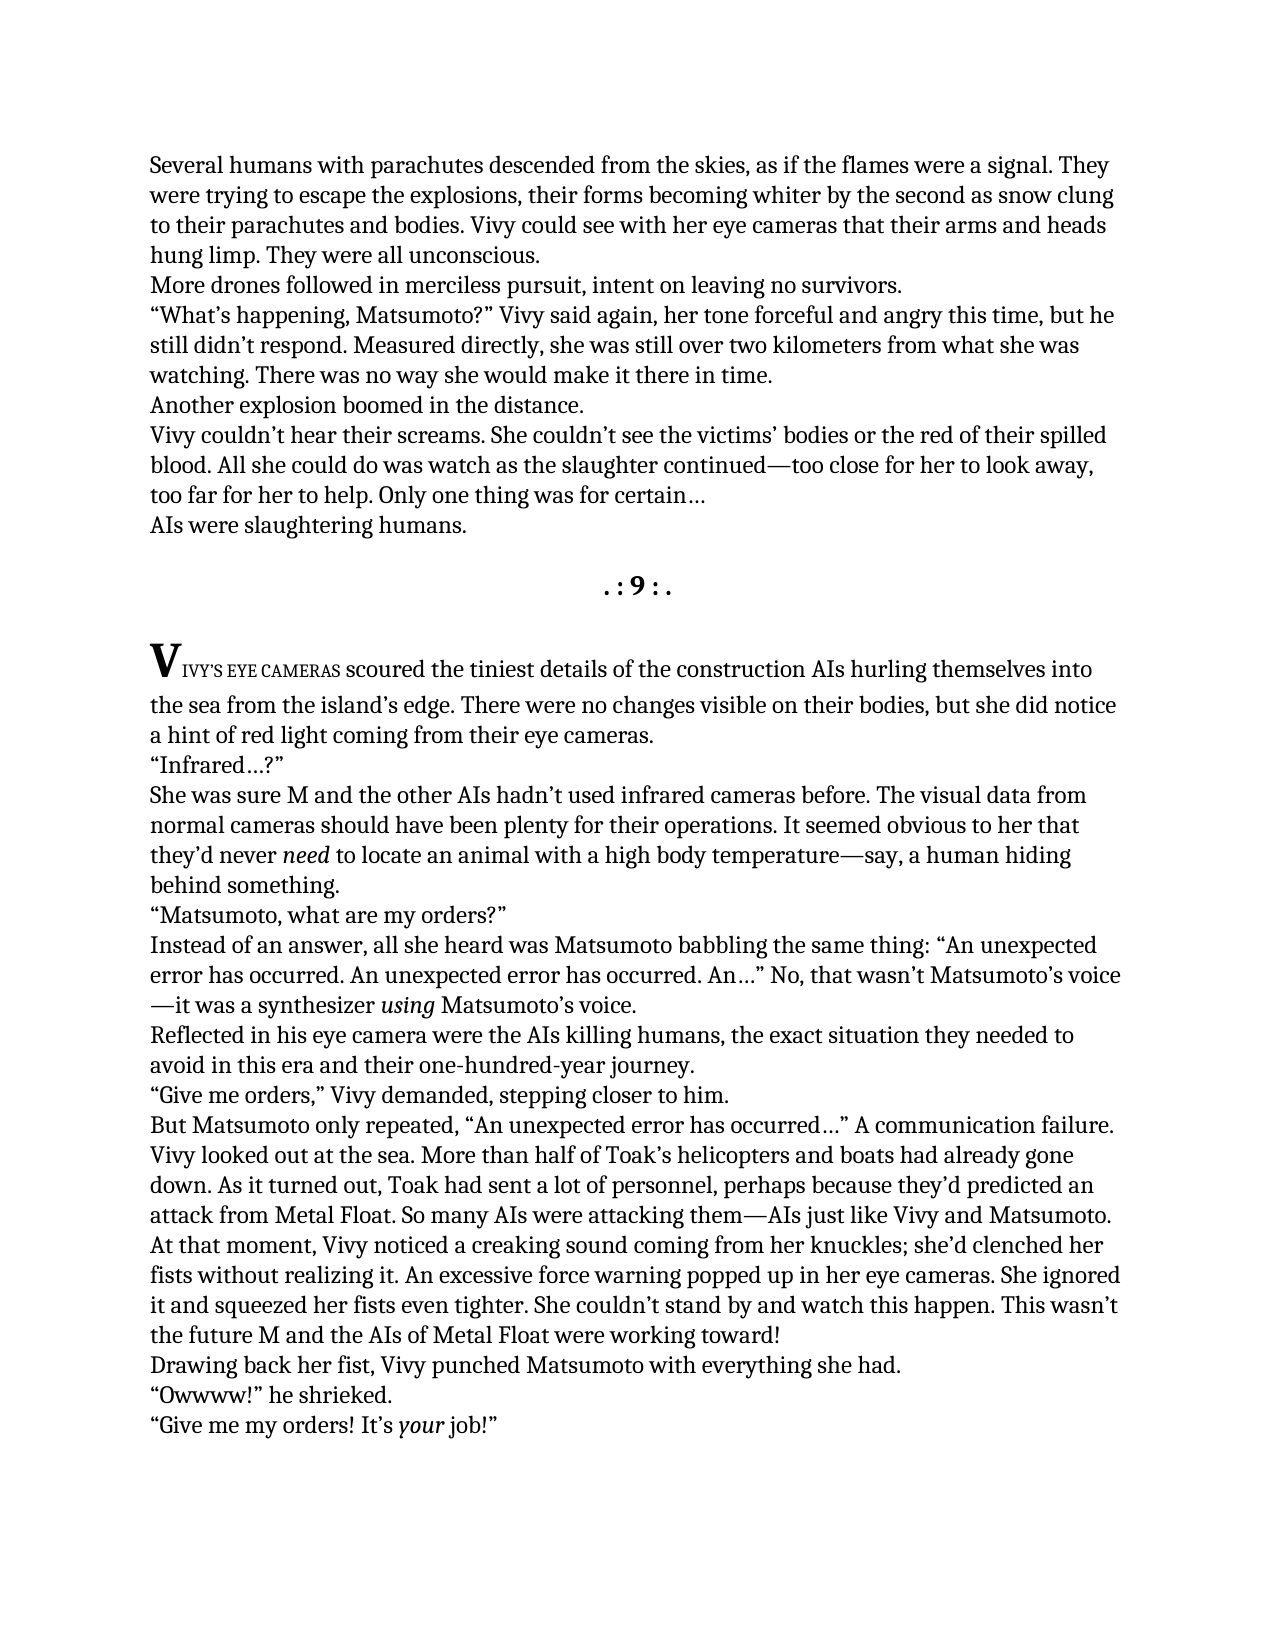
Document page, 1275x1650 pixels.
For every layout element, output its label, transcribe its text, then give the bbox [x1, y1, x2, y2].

text Reflected in his eye camera were the AIs killing humans, the exact situation they needed to avoid in this era and their one-hundred-year journey. [150, 1020, 1125, 1080]
text VIVY’S EYE CAMERAS scoured the tiniest details of the construction AIs hurling themselves into the sea from the island’s edge. There were no changes visible on their bodies, but she did notice a hint of red light coming from their eye cameras. [150, 632, 1125, 750]
text She was sure M and the other AIs hadn’t used infrared cameras before. The visual data from normal cameras should have been plenty for their operations. It seemed obvious to her that they’d never need to locate an animal with a high body temperature—say, a human hiding behind something. [150, 780, 1125, 900]
text . : 9 : . [150, 570, 1125, 602]
text Vivy looked out at the sea. More than half of Toak’s helicopters and boats had already gone down. As it turned out, Toak had sent a lot of personnel, perhaps because they’d predicted an attack from Metal Float. So many AIs were attacking them—AIs just like Vivy and Matsumoto. [150, 1140, 1125, 1230]
text “Give me my orders! It’s your job!” [150, 1410, 1125, 1440]
text At that moment, Vivy noticed a creaking sound coming from her knuckles; she’d clenched her fists without realizing it. An excessive force warning popped up in her eye cameras. She ignored it and squeezed her fists even tighter. She couldn’t stand by and watch this happen. This wasn’t the future M and the AIs of Metal Float were working toward! [150, 1230, 1125, 1350]
text Several humans with parachutes descended from the skies, as if the flames were a signal. They were trying to escape the explosions, their forms becoming whiter by the second as snow clung to their parachutes and bodies. Vivy could see with her eye cameras that their arms and heads hung limp. They were all unconscious. [150, 150, 1125, 270]
text “Matsumoto, what are my orders?” [150, 900, 1125, 930]
text Vivy couldn’t hear their screams. She couldn’t see the victims’ bodies or the red of their spilled blood. All she could do was watch as the slaughter continued—too close for her to look away, too far for her to help. Only one thing was for certain… [150, 420, 1125, 510]
text “Give me orders,” Vivy demanded, stepping closer to him. [150, 1080, 1125, 1110]
text Another explosion boomed in the distance. [150, 390, 1125, 420]
text Drawing back her fist, Vivy punched Matsumoto with everything she had. [150, 1350, 1125, 1380]
text More drones followed in merciless pursuit, intent on leaving no survivors. [150, 270, 1125, 300]
text But Matsumoto only repeated, “An unexpected error has occurred…” A communication failure. [150, 1110, 1125, 1140]
text Instead of an answer, all she heard was Matsumoto babbling the same thing: “An unexpected error has occurred. An unexpected error has occurred. An…” No, that wasn’t Matsumoto’s voice—it was a synthesizer using Matsumoto’s voice. [150, 930, 1125, 1020]
text “Infrared…?” [150, 750, 1125, 780]
text “What’s happening, Matsumoto?” Vivy said again, her tone forceful and angry this time, but he still didn’t respond. Measured directly, she was still over two kilometers from what she was watching. There was no way she would make it there in time. [150, 300, 1125, 390]
text “Owwww!” he shrieked. [150, 1380, 1125, 1410]
text AIs were slaughtering humans. [150, 510, 1125, 540]
